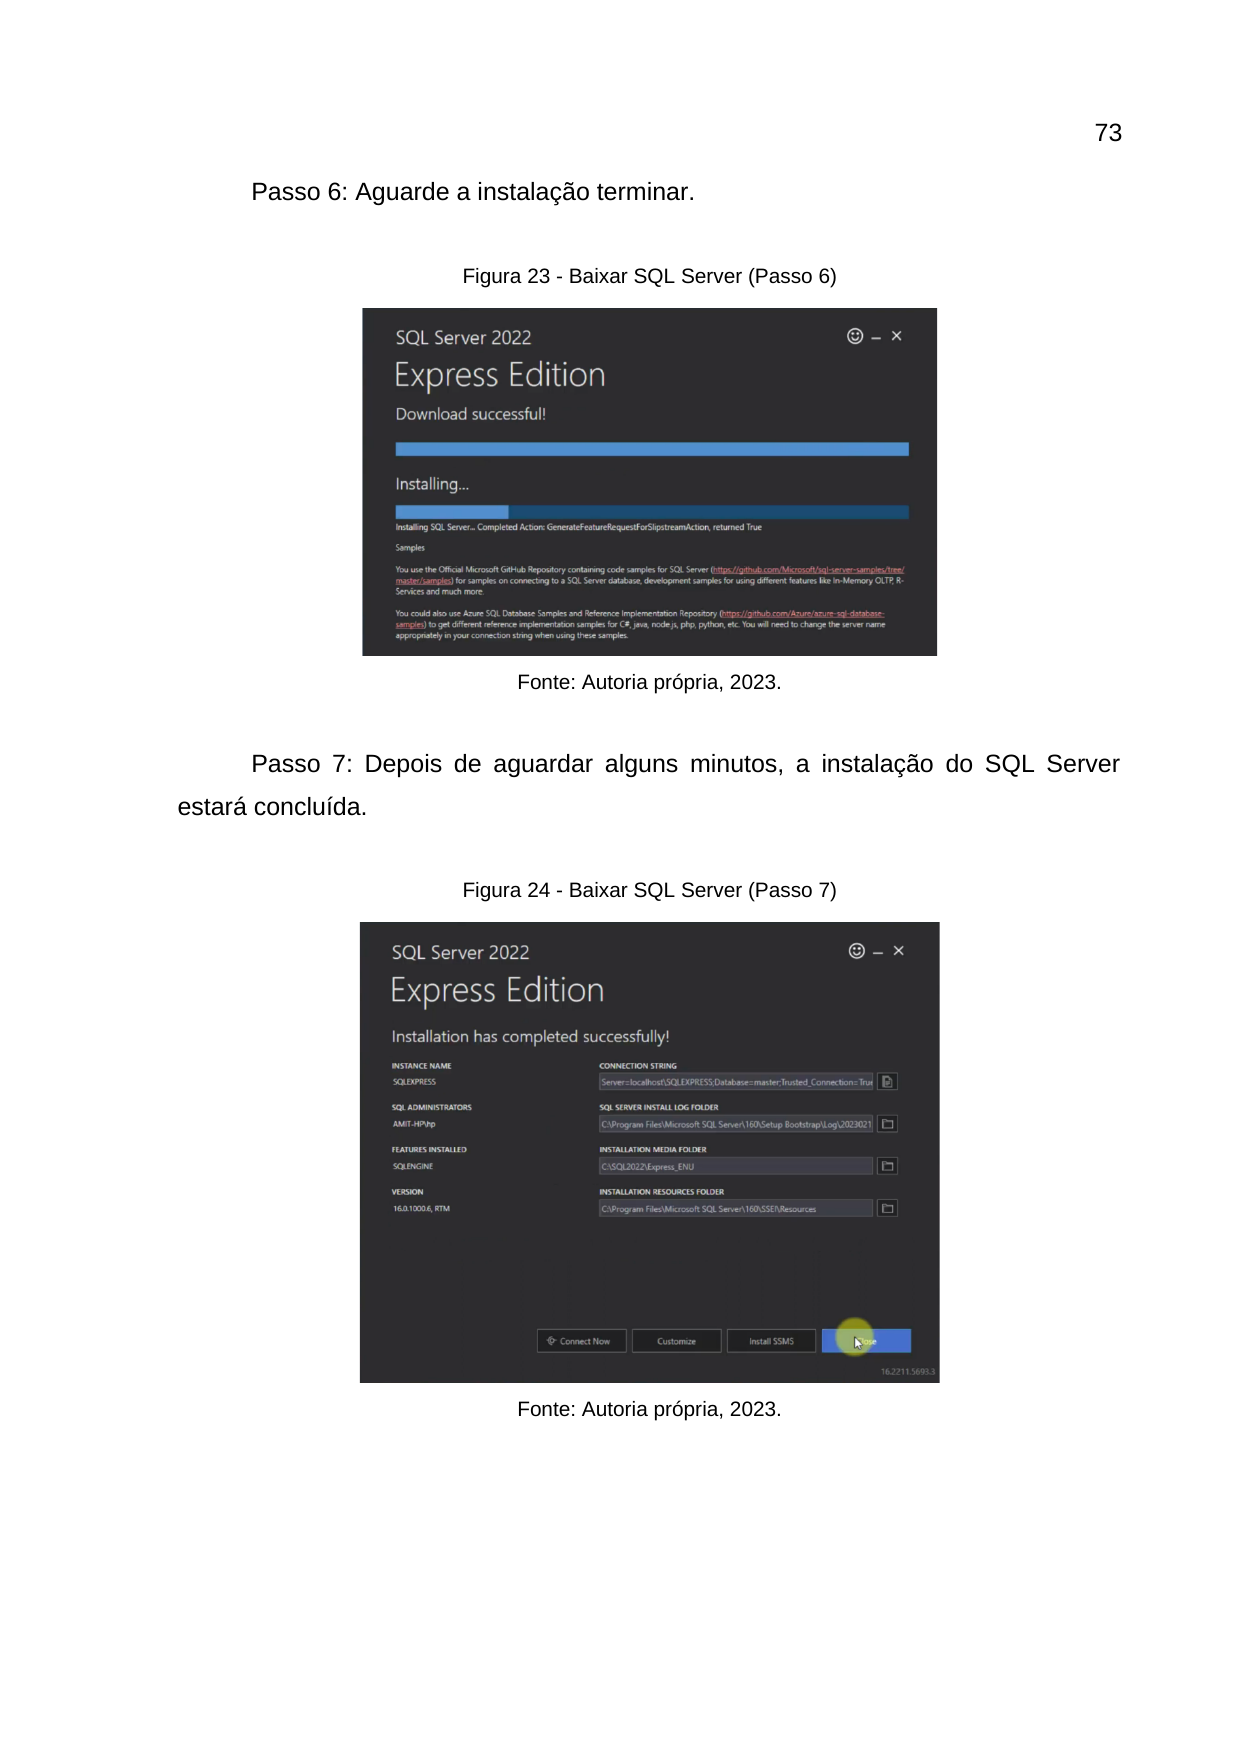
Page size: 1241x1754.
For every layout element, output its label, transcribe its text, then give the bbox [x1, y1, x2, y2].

text Passo 6: Aguarde a instalação terminar. [177, 177, 1122, 206]
picture [362, 308, 938, 656]
text Figura 24 - Baixar SQL Server (Passo 7) [177, 878, 1122, 902]
picture [359, 922, 940, 1383]
text Figura 23 - Baixar SQL Server (Passo 6) [177, 263, 1122, 287]
text Fonte: Autoria própria, 2023. [177, 1397, 1122, 1421]
text Passo 7: Depois de aguardar alguns minutos, a instalação do SQL Server estará concluída. [177, 749, 1122, 821]
text Fonte: Autoria própria, 2023. [177, 669, 1122, 693]
